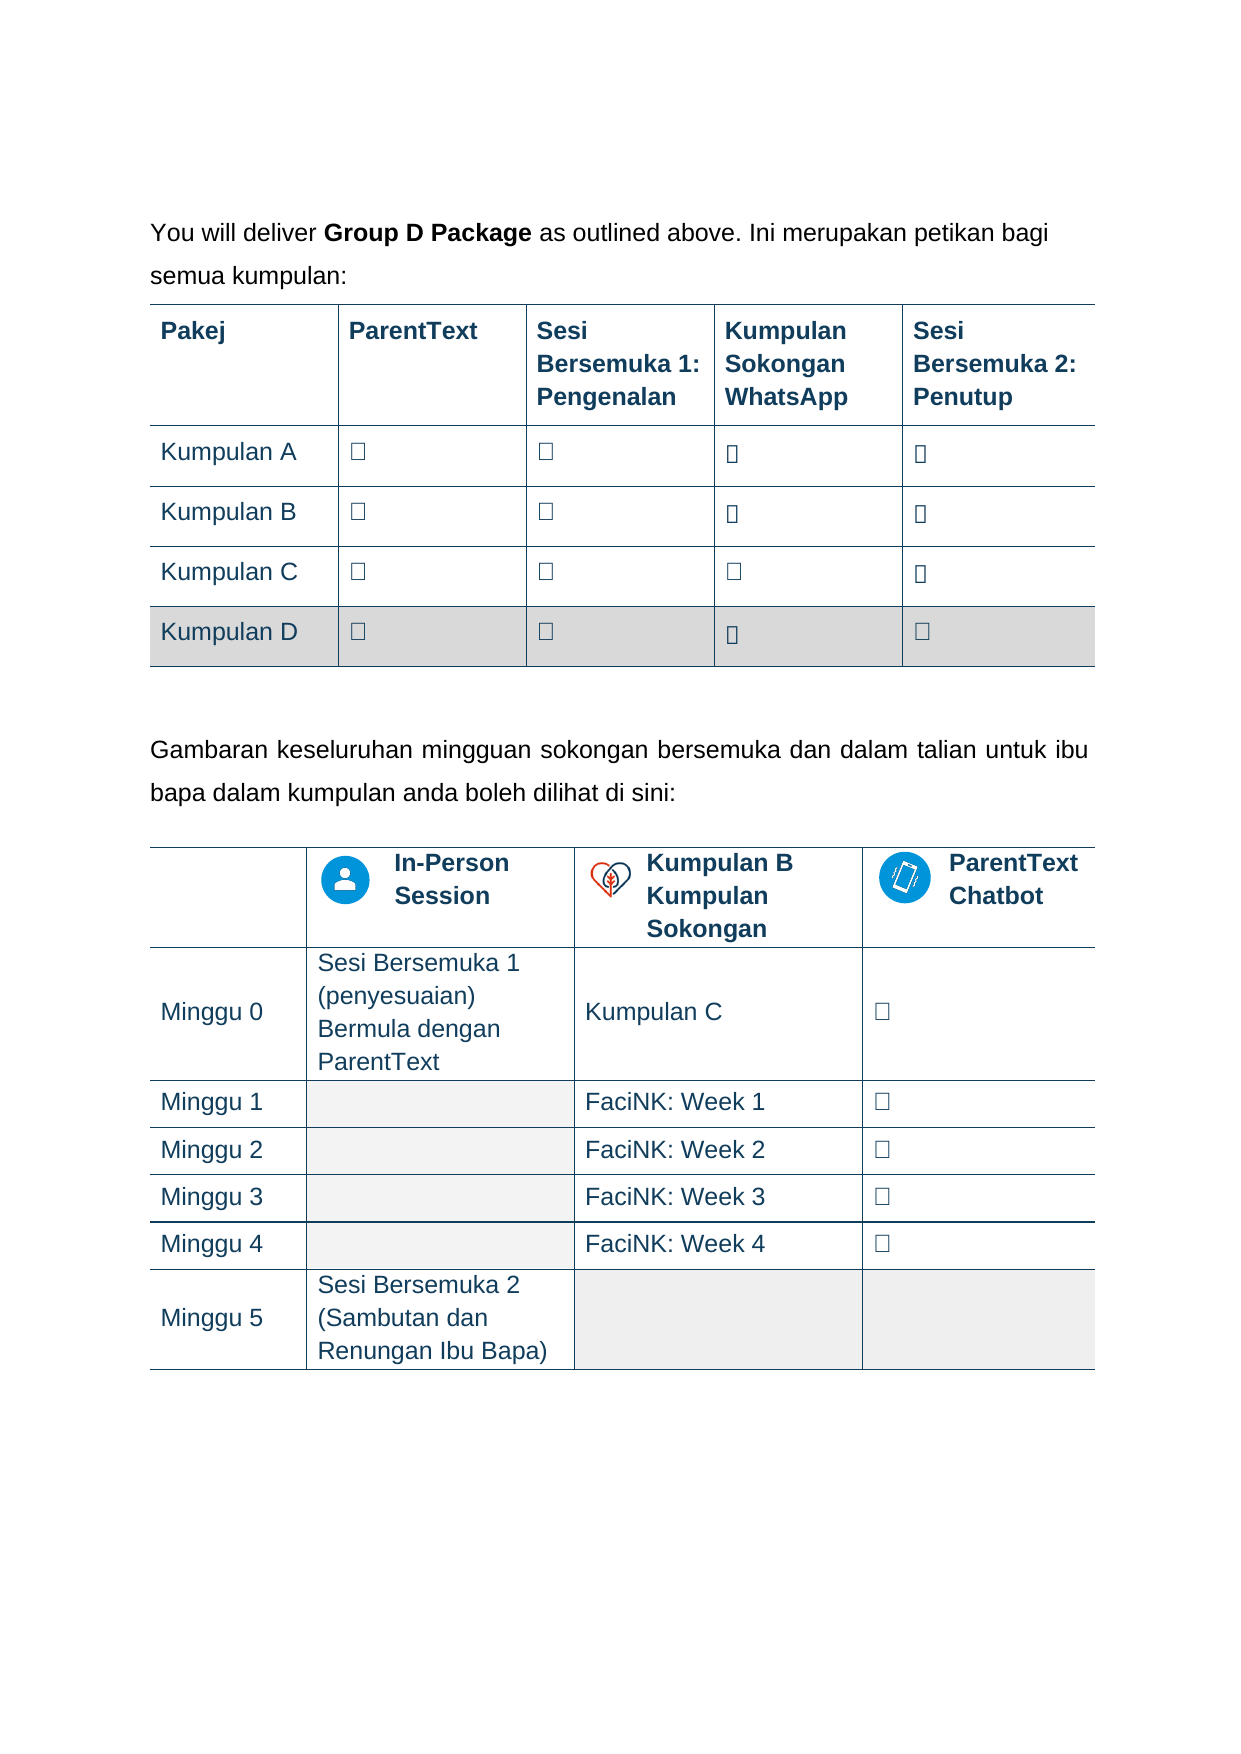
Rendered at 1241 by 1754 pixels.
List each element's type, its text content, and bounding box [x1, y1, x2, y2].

table_cell Minggu 3 [150, 1175, 306, 1221]
table_cell Sesi Bersemuka 1 (penyesuaian) Bermula dengan ParentText [307, 948, 574, 1080]
table_cell ✅ [863, 1081, 1095, 1127]
table_cell ❌ [715, 426, 902, 486]
table_cell ✅ [903, 547, 1095, 606]
table_cell ✅ [527, 426, 714, 486]
table_cell FaciNK: Week 3 [575, 1175, 862, 1221]
table_header Sesi Bersemuka 2: Penutup [903, 305, 1095, 425]
table_cell ✅ [339, 607, 526, 666]
table_cell ✅ [715, 487, 902, 546]
table_header In-Person Session [307, 848, 574, 947]
text You will deliver Group D Package as outlined above. Ini merupakan petikan bagi semua kumpulan: [150, 218, 1090, 290]
table_cell ✅ [863, 1223, 1095, 1268]
table_header Kumpulan B Kumpulan Sokongan [575, 848, 862, 947]
table_cell ❌ [903, 487, 1095, 546]
table_cell ❌ [715, 547, 902, 606]
picture [335, 880, 355, 890]
picture [585, 853, 637, 906]
table_cell FaciNK: Week 2 [575, 1128, 862, 1174]
table_cell ✅ [339, 426, 526, 486]
table_cell Kumpulan C [150, 547, 338, 606]
table_cell ✅ [339, 547, 526, 606]
picture [341, 869, 349, 877]
table_cell ❌ [903, 426, 1095, 486]
table_cell ✅ [527, 547, 714, 606]
table_cell [307, 1175, 574, 1221]
table_cell Minggu 0 [150, 948, 306, 1080]
table_header ParentText [339, 305, 526, 425]
table_cell Kumpulan C [575, 948, 862, 1080]
table_header Kumpulan Sokongan WhatsApp [715, 305, 902, 425]
table_cell Kumpulan A [150, 426, 338, 486]
table_cell Minggu 1 [150, 1081, 306, 1127]
table_cell ✅ [863, 1128, 1095, 1174]
table_header Pakej [150, 305, 338, 425]
table_cell ✅ [863, 948, 1095, 1080]
table_cell ✅ [715, 607, 902, 666]
table_cell ✅ [527, 487, 714, 546]
table_cell [307, 1128, 574, 1174]
table_cell [307, 1081, 574, 1127]
table_cell Minggu 5 [150, 1270, 306, 1369]
table_cell Kumpulan B [150, 487, 338, 546]
table_cell [575, 1270, 862, 1369]
table_cell ✅ [527, 607, 714, 666]
table_cell Minggu 2 [150, 1128, 306, 1174]
table_cell [307, 1223, 574, 1268]
table_cell FaciNK: Week 1 [575, 1081, 862, 1127]
table_header Sesi Bersemuka 1: Pengenalan [527, 305, 714, 425]
table_cell ✅ [339, 487, 526, 546]
table_cell FaciNK: Week 4 [575, 1223, 862, 1268]
table_header [150, 848, 306, 947]
table_cell [863, 1270, 1095, 1369]
picture [894, 885, 907, 892]
text Gambaran keseluruhan mingguan sokongan bersemuka dan dalam talian untuk ibu bapa dalam kumpulan anda boleh dilihat di sini: [150, 735, 1090, 807]
table_cell ✅ [903, 607, 1095, 666]
table_cell Sesi Bersemuka 2 (Sambutan dan Renungan Ibu Bapa) [307, 1270, 574, 1369]
table_cell ✅ [863, 1175, 1095, 1221]
table_header ParentText Chatbot [863, 848, 1095, 947]
table_cell Kumpulan D [150, 607, 338, 666]
table_cell Minggu 4 [150, 1223, 306, 1268]
